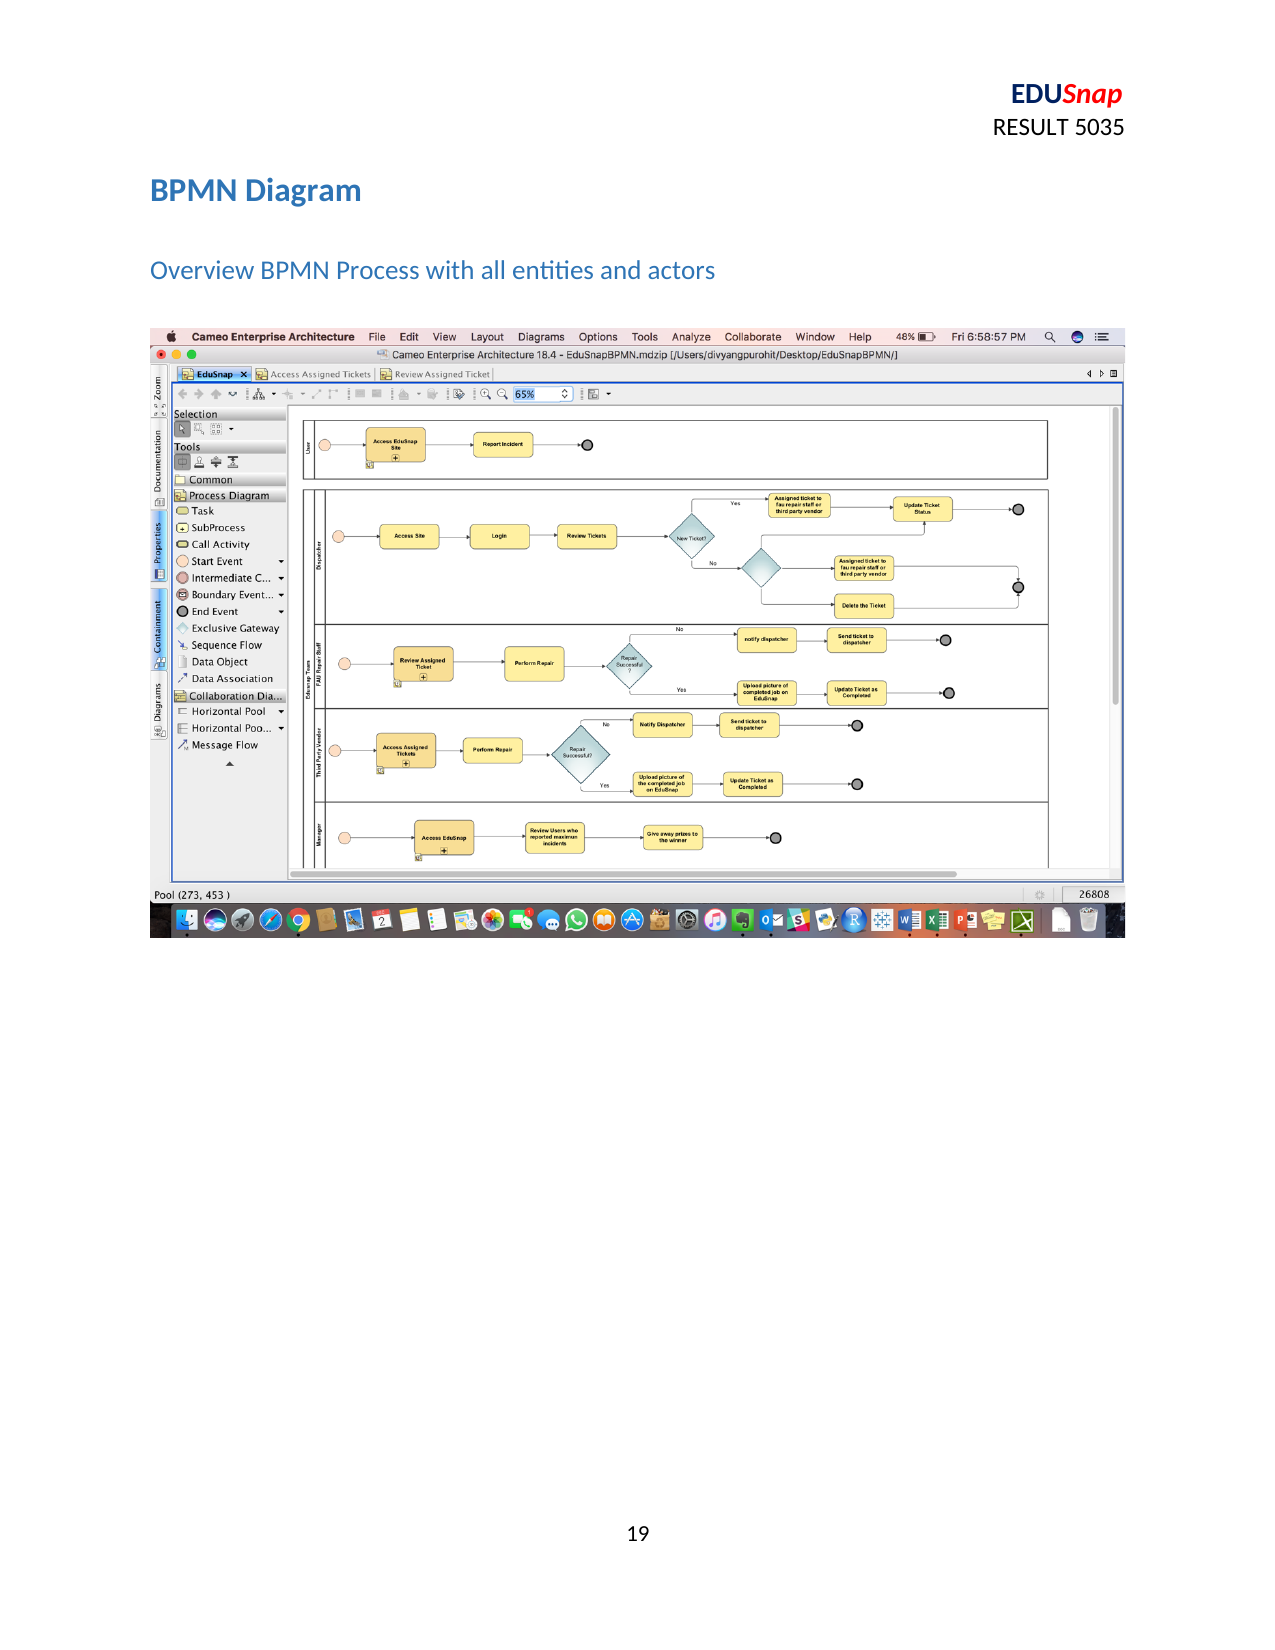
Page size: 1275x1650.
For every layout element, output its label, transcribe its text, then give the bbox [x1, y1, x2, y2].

subtitle Overview BPMN Process with all entities and actors [150, 217, 1125, 326]
subtitle BPMN Diagram [150, 169, 1125, 210]
picture [150, 328, 1125, 938]
